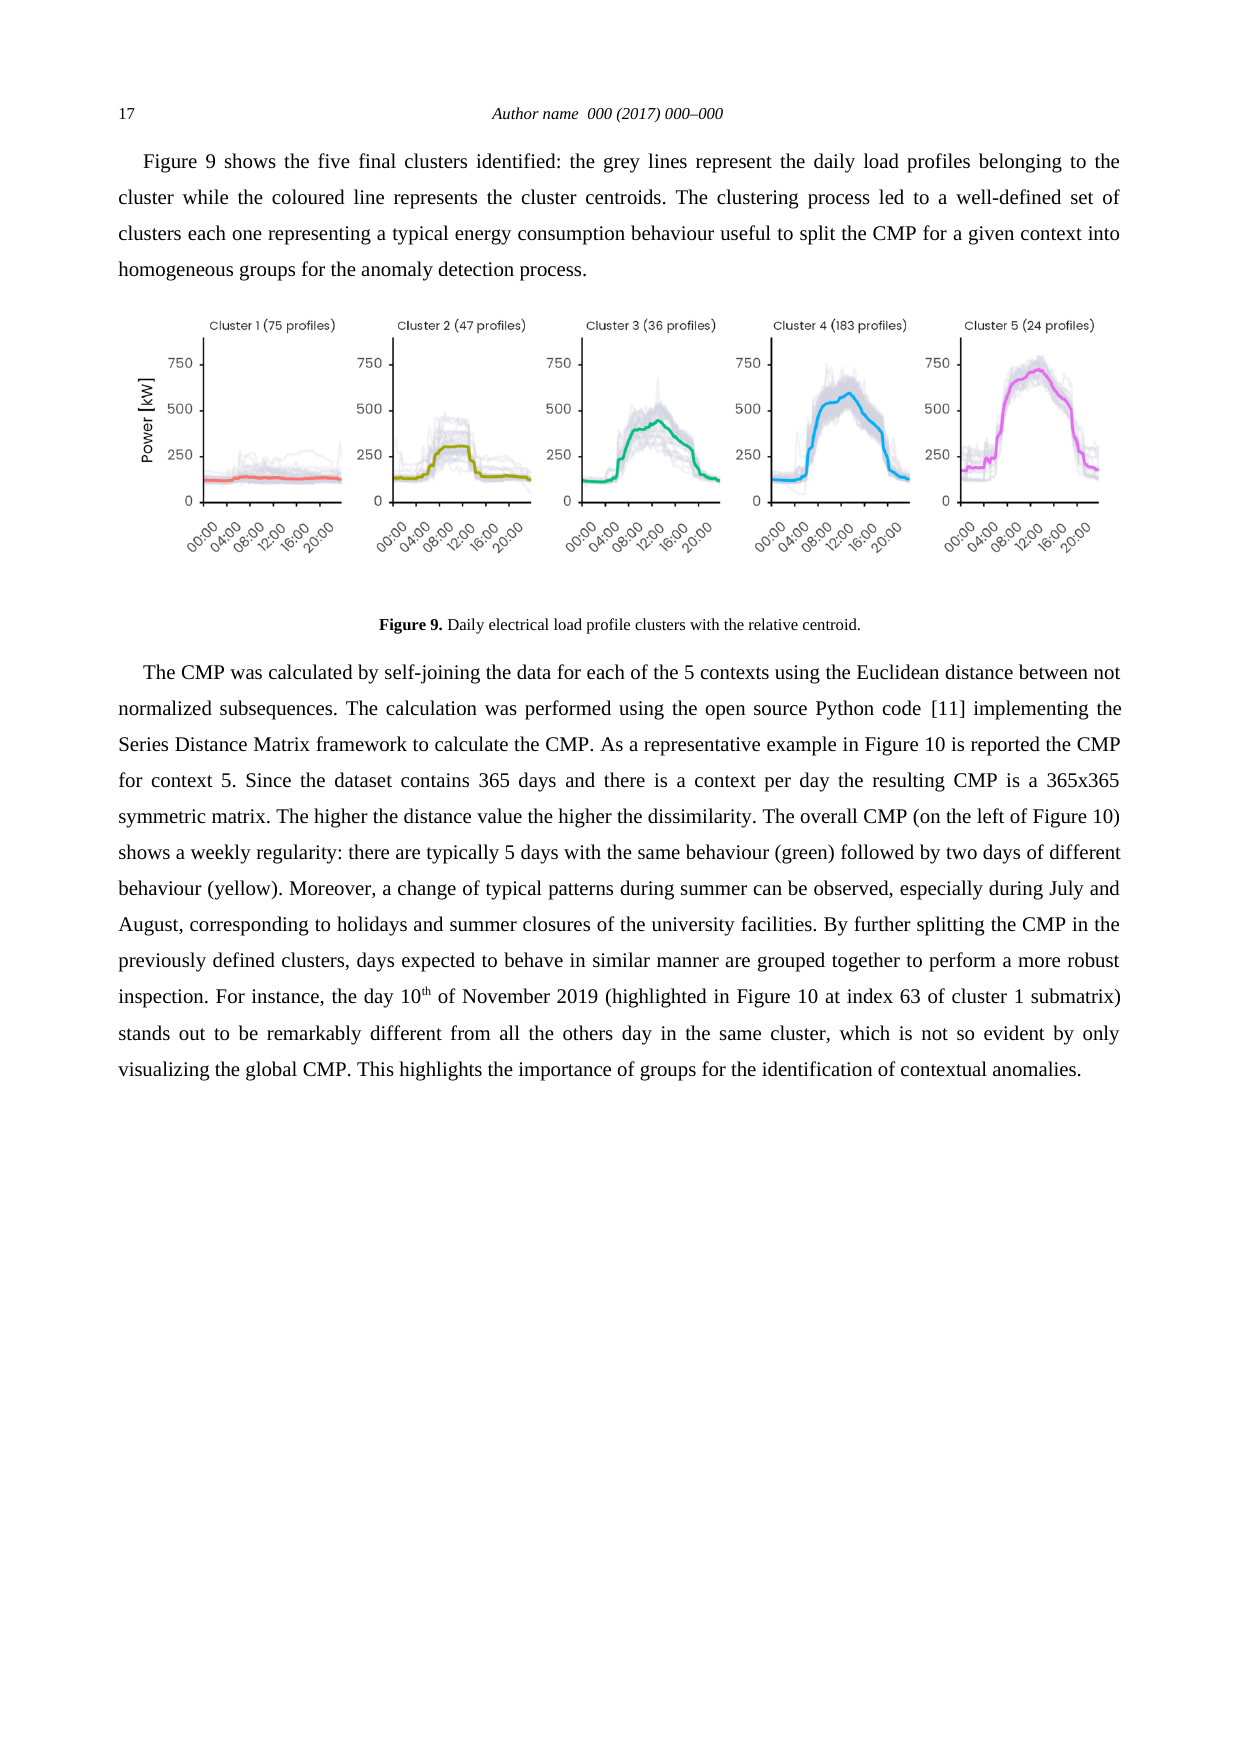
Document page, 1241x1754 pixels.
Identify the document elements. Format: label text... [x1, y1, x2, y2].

text Figure 9. Daily electrical load profile clusters with the relative centroid. [118, 614, 1122, 635]
picture [118, 292, 1122, 582]
text The CMP was calculated by self-joining the data for each of the 5 contexts using the Euclidean distance between not normalized subsequences. The calculation was performed using the open source Python code [11] implementing the Series Distance Matrix framework to calculate the CMP. As a representative example in Figure 10 is reported the CMP for context 5. Since the dataset contains 365 days and there is a context per day the resulting CMP is a 365x365 symmetric matrix. The higher the distance value the higher the dissimilarity. The overall CMP (on the left of Figure 10) shows a weekly regularity: there are typically 5 days with the same behaviour (green) followed by two days of different behaviour (yellow). Moreover, a change of typical patterns during summer can be observed, especially during July and August, corresponding to holidays and summer closures of the university facilities. By further splitting the CMP in the previously defined clusters, days expected to behave in similar manner are grouped together to perform a more robust inspection. For instance, the day 10th of November 2019 (highlighted in Figure 10 at index 63 of cluster 1 submatrix) stands out to be remarkably different from all the others day in the same cluster, which is not so evident by only visualizing the global CMP. This highlights the importance of groups for the identification of contextual anomalies. [118, 660, 1122, 1081]
text Figure 9 shows the five final clusters identified: the grey lines represent the daily load profiles belonging to the cluster while the coloured line represents the cluster centroids. The clustering process led to a well-defined set of clusters each one representing a typical energy consumption behaviour useful to split the CMP for a given context into homogeneous groups for the anomaly detection process. [118, 149, 1122, 281]
